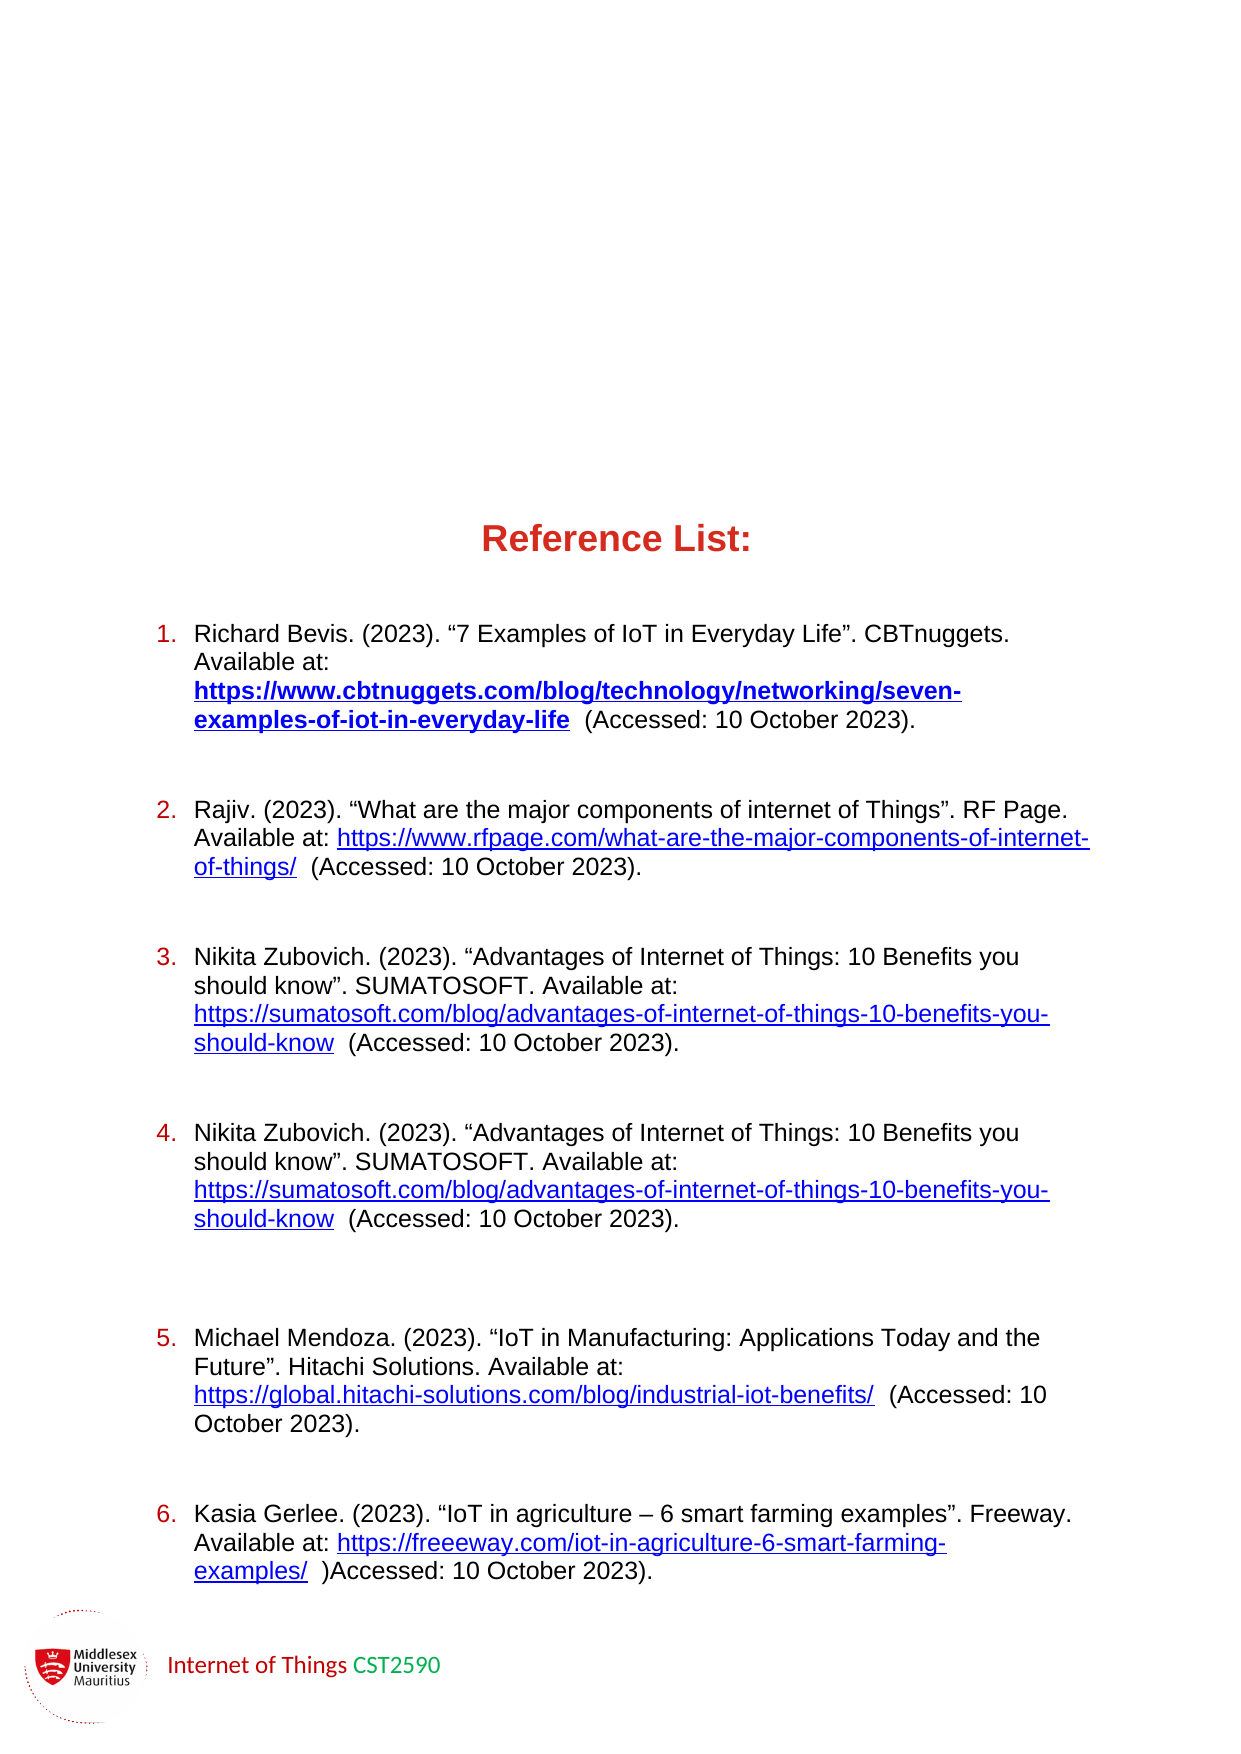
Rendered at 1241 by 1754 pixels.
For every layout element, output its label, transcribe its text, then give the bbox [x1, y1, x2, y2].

picture [25, 1611, 147, 1723]
list Kasia Gerlee. (2023). “IoT in agriculture – 6 smart farming examples”. Freeway. Available at: https://freeeway.com/iot-in-agriculture-6-smart-farming-examples/ )Accessed: 10 October 2023). [156, 1499, 1090, 1585]
list Nikita Zubovich. (2023). “Advantages of Internet of Things: 10 Benefits you should know”. SUMATOSOFT. Available at: https://sumatosoft.com/blog/advantages-of-internet-of-things-10-benefits-you-should-know (Accessed: 10 October 2023). [156, 1118, 1090, 1233]
list Rajiv. (2023). “What are the major components of internet of Things”. RF Page. Available at: https://www.rfpage.com/what-are-the-major-components-of-internet-of-things/ (Accessed: 10 October 2023). [156, 795, 1090, 881]
subtitle Reference List: [150, 516, 1083, 559]
list Nikita Zubovich. (2023). “Advantages of Internet of Things: 10 Benefits you should know”. SUMATOSOFT. Available at: https://sumatosoft.com/blog/advantages-of-internet-of-things-10-benefits-you-should-know (Accessed: 10 October 2023). [156, 942, 1090, 1057]
subtitle Richard Bevis. (2023). “7 Examples of IoT in Everyday Life”. CBTnuggets. Available at: https://www.cbtnuggets.com/blog/technology/networking/seven-examples-of-iot-in-everyday-life (Accessed: 10 October 2023). [156, 619, 1083, 734]
list Michael Mendoza. (2023). “IoT in Manufacturing: Applications Today and the Future”. Hitachi Solutions. Available at: https://global.hitachi-solutions.com/blog/industrial-iot-benefits/ (Accessed: 10 October 2023). [156, 1323, 1090, 1438]
